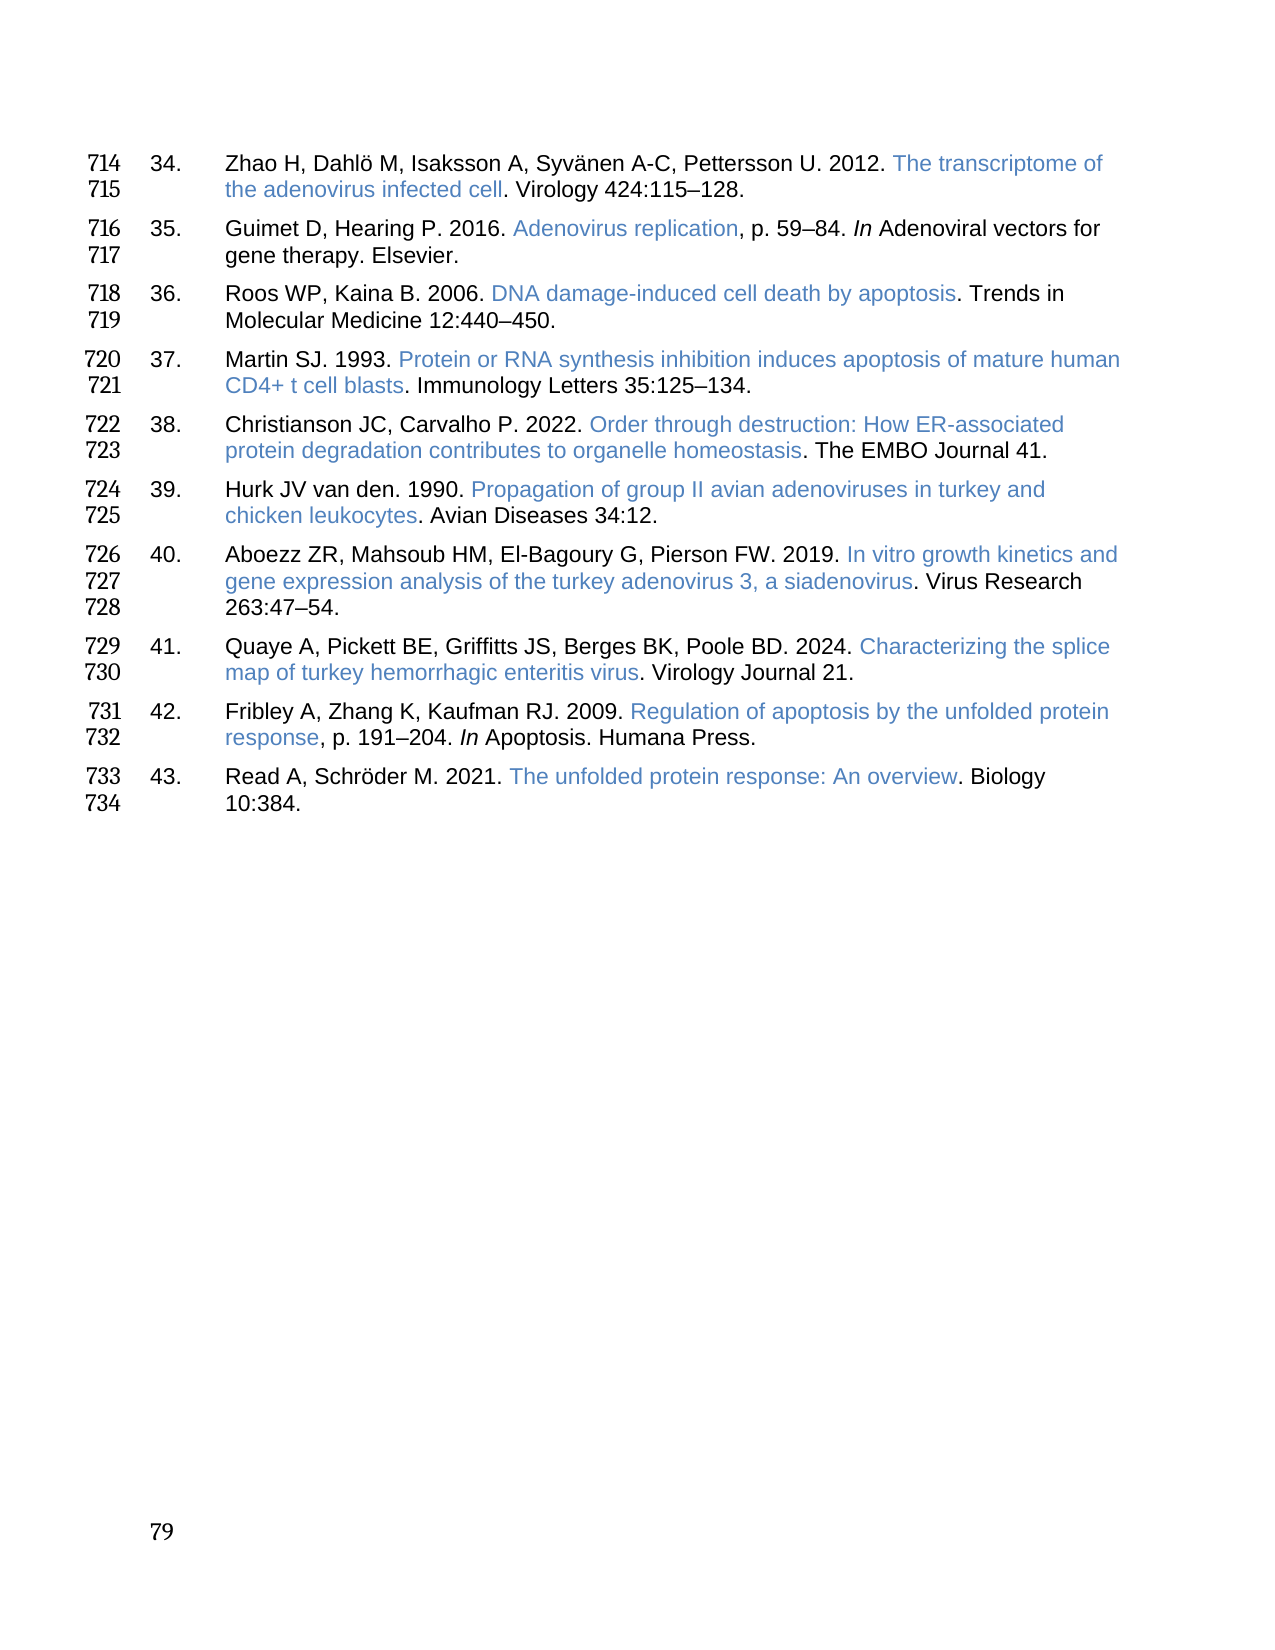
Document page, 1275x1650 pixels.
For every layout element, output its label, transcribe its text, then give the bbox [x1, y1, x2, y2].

text 42. Fribley A, Zhang K, Kaufman RJ. 2009. Regulation of apoptosis by the unfolded protein response, p. 191–204. In Apoptosis. Humana Press. [150, 698, 1125, 751]
text 43. Read A, Schröder M. 2021. The unfolded protein response: An overview. Biology 10:384. [150, 763, 1125, 816]
text 39. Hurk JV van den. 1990. Propagation of group II avian adenoviruses in turkey and chicken leukocytes. Avian Diseases 34:12. [150, 476, 1125, 529]
text 41. Quaye A, Pickett BE, Griffitts JS, Berges BK, Poole BD. 2024. Characterizing the splice map of turkey hemorrhagic enteritis virus. Virology Journal 21. [150, 633, 1125, 686]
text 37. Martin SJ. 1993. Protein or RNA synthesis inhibition induces apoptosis of mature human CD4+ t cell blasts. Immunology Letters 35:125–134. [150, 346, 1125, 398]
text 38. Christianson JC, Carvalho P. 2022. Order through destruction: How ER‐associated protein degradation contributes to organelle homeostasis. The EMBO Journal 41. [150, 411, 1125, 463]
text 40. Aboezz ZR, Mahsoub HM, El-Bagoury G, Pierson FW. 2019. In vitro growth kinetics and gene expression analysis of the turkey adenovirus 3, a siadenovirus. Virus Research 263:47–54. [150, 541, 1125, 620]
text 34. Zhao H, Dahlö M, Isaksson A, Syvänen A-C, Pettersson U. 2012. The transcriptome of the adenovirus infected cell. Virology 424:115–128. [150, 150, 1125, 203]
text 36. Roos WP, Kaina B. 2006. DNA damage-induced cell death by apoptosis. Trends in Molecular Medicine 12:440–450. [150, 280, 1125, 333]
text 35. Guimet D, Hearing P. 2016. Adenovirus replication, p. 59–84. In Adenoviral vectors for gene therapy. Elsevier. [150, 215, 1125, 268]
